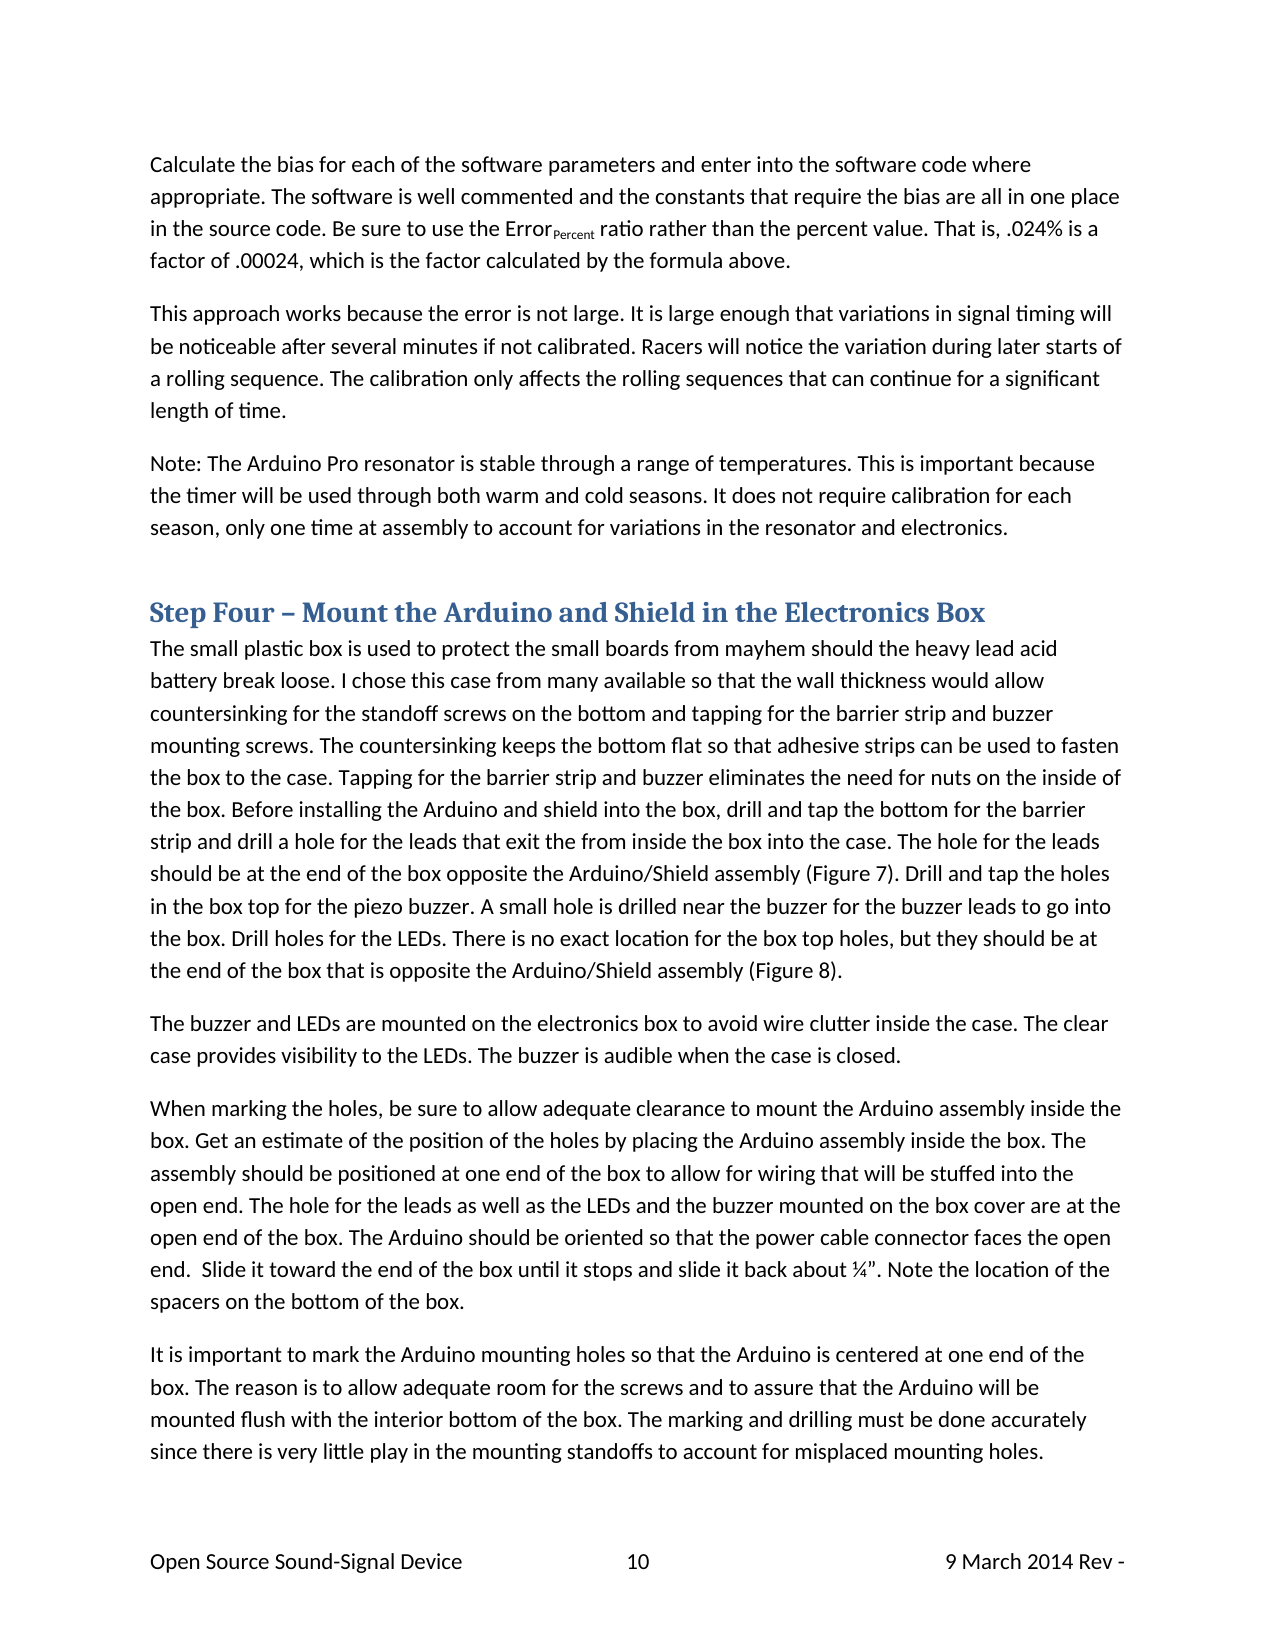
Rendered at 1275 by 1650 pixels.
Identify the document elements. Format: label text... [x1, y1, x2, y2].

text The buzzer and LEDs are mounted on the electronics box to avoid wire clutter inside the case. The clear case provides visibility to the LEDs. The buzzer is audible when the case is closed. [150, 1009, 1125, 1069]
text It is important to mark the Arduino mounting holes so that the Arduino is centered at one end of the box. The reason is to allow adequate room for the screws and to assure that the Arduino will be mounted flush with the interior bottom of the box. The marking and drilling must be done accurately since there is very little play in the mounting standoffs to account for misplaced mounting holes. [150, 1341, 1125, 1465]
text The small plastic box is used to protect the small boards from mayhem should the heavy lead acid battery break loose. I chose this case from many available so that the wall thickness would allow countersinking for the standoff screws on the bottom and tapping for the barrier strip and buzzer mounting screws. The countersinking keeps the bottom flat so that adhesive strips can be used to fasten the box to the case. Tapping for the barrier strip and buzzer eliminates the need for nuts on the inside of the box. Before installing the Arduino and shield into the box, drill and tap the bottom for the barrier strip and drill a hole for the leads that exit the from inside the box into the case. The hole for the leads should be at the end of the box opposite the Arduino/Shield assembly (Figure 7). Drill and tap the holes in the box top for the piezo buzzer. A small hole is drilled near the buzzer for the buzzer leads to go into the box. Drill holes for the LEDs. There is no exact location for the box top holes, but they should be at the end of the box that is opposite the Arduino/Shield assembly (Figure 8). [150, 634, 1125, 984]
text This approach works because the error is not large. It is large enough that variations in signal timing will be noticeable after several minutes if not calibrated. Racers will notice the variation during later starts of a rolling sequence. The calibration only affects the rolling sequences that can continue for a significant length of time. [150, 299, 1125, 424]
text Calculate the bias for each of the software parameters and enter into the software code where appropriate. The software is well commented and the constants that require the bias are all in one place in the source code. Be sure to use the ErrorPercent ratio rather than the percent value. That is, .024% is a factor of .00024, which is the factor calculated by the formula above. [150, 150, 1125, 274]
subtitle Step Four – Mount the Arduino and Shield in the Electronics Box [150, 596, 1125, 629]
text When marking the holes, be sure to allow adequate clearance to mount the Arduino assembly inside the box. Get an estimate of the position of the holes by placing the Arduino assembly inside the box. The assembly should be positioned at one end of the box to allow for wiring that will be stuffed into the open end. The hole for the leads as well as the LEDs and the buzzer mounted on the box cover are at the open end of the box. The Arduino should be oriented so that the power cable connector faces the open end. Slide it toward the end of the box until it stops and slide it back about ¼”. Note the location of the spacers on the bottom of the box. [150, 1094, 1125, 1316]
text Note: The Arduino Pro resonator is stable through a range of temperatures. This is important because the timer will be used through both warm and cold seasons. It does not require calibration for each season, only one time at assembly to account for variations in the resonator and electronics. [150, 449, 1125, 542]
